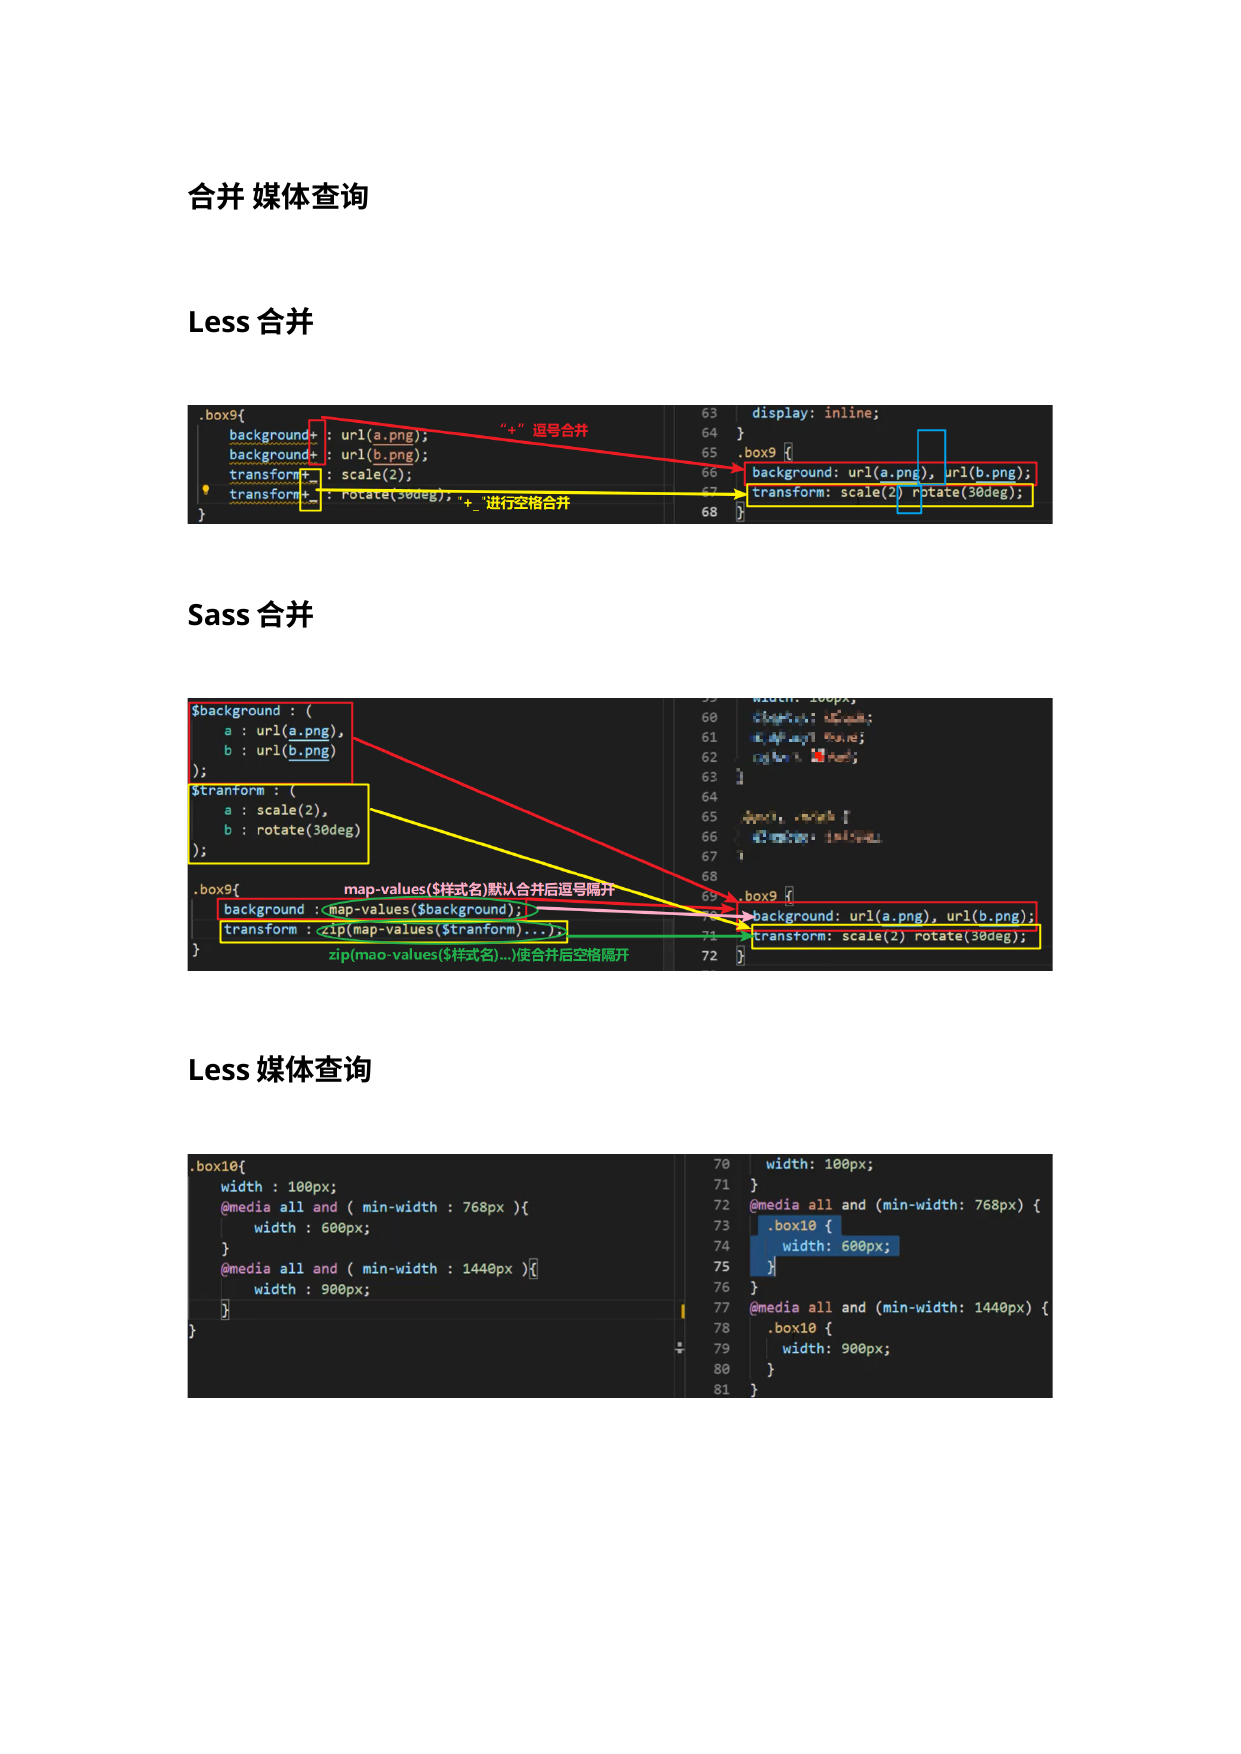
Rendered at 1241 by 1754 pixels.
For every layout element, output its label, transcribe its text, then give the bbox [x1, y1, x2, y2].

subtitle 合并 媒体查询 [187, 162, 1053, 227]
picture [187, 405, 1053, 524]
subtitle Sass合并 [187, 580, 1053, 645]
subtitle Less合并 [187, 287, 1053, 352]
picture [187, 698, 1053, 971]
subtitle Less媒体查询 [187, 1035, 1053, 1100]
picture [187, 1154, 1053, 1398]
